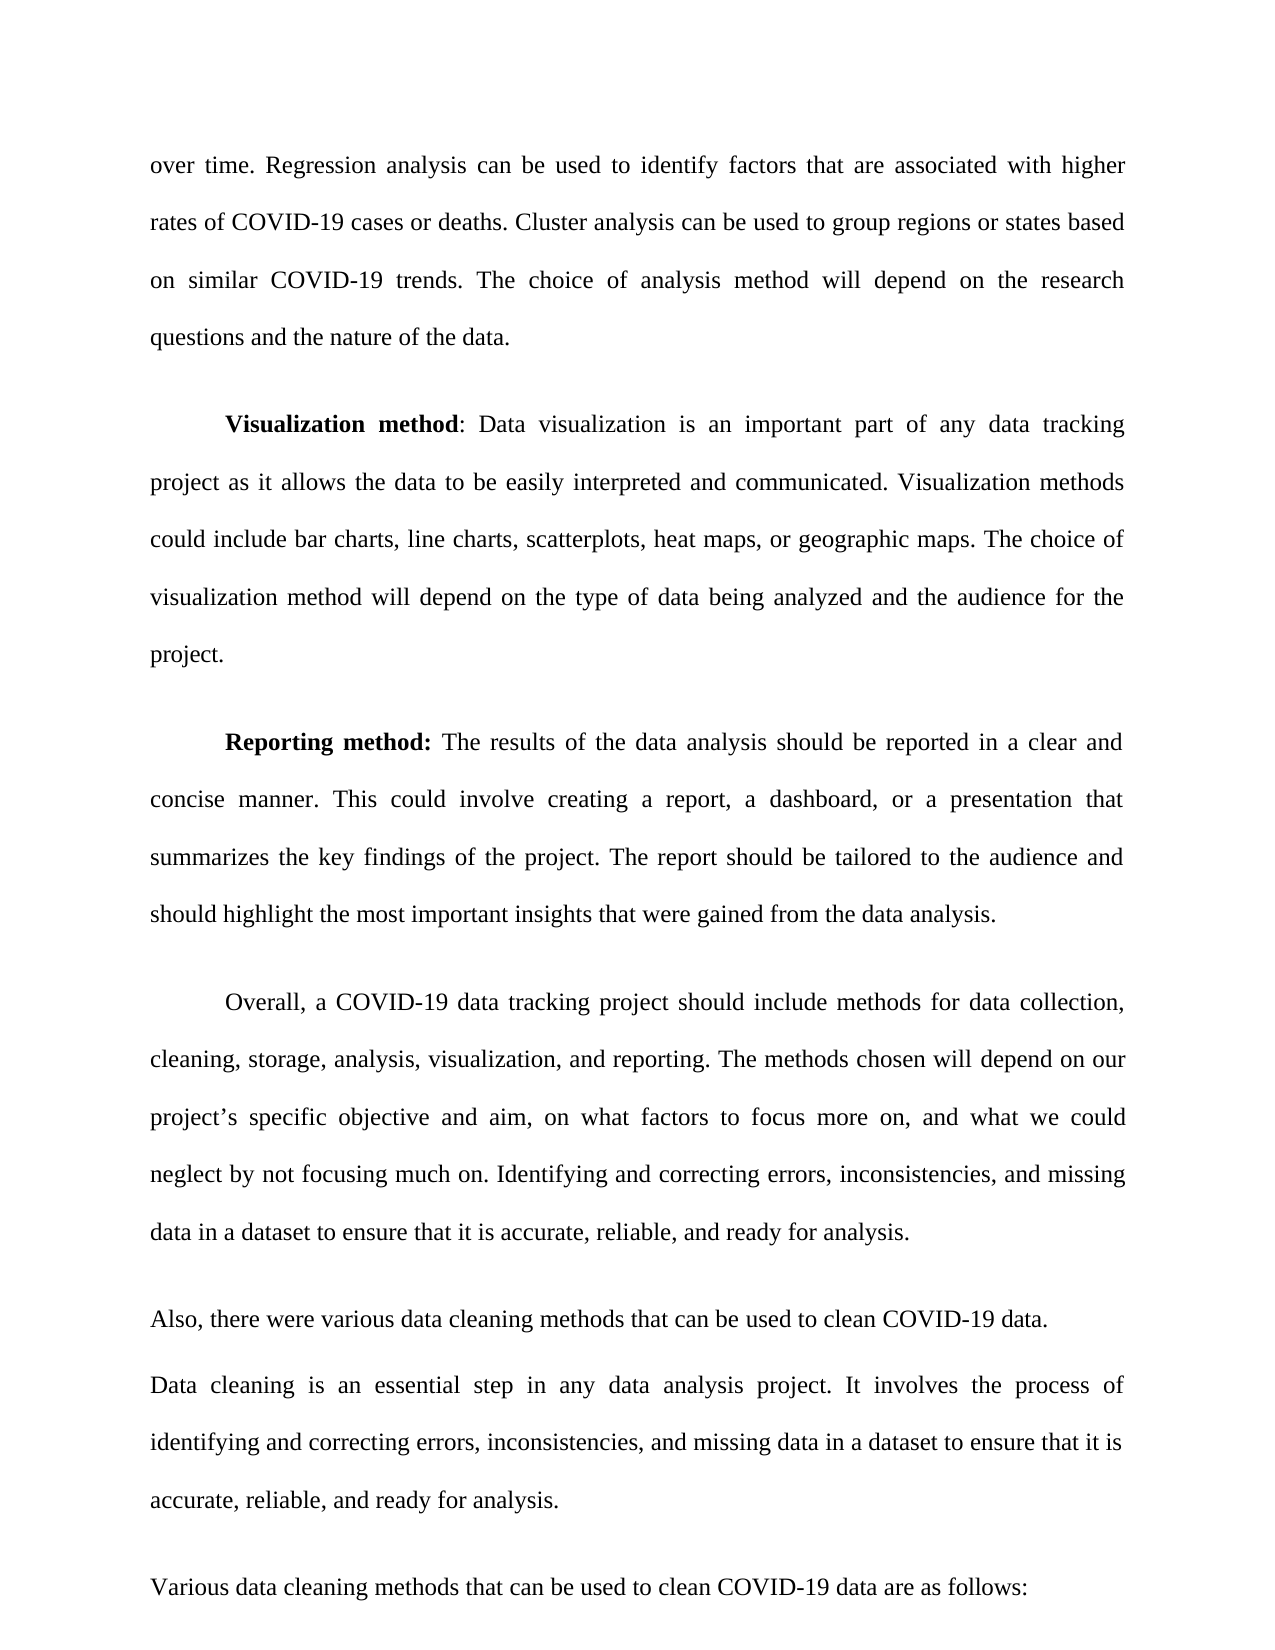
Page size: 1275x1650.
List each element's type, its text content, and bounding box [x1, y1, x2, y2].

text Various data cleaning methods that can be used to clean COVID-19 data are as follows: [150, 1572, 1171, 1601]
text Reporting method: The results of the data analysis should be reported in a clear and concise manner. This could involve creating a report, a dashboard, or a presentation that summarizes the key findings of the project. The report should be tailored to the audience and should highlight the most important insights that were gained from the data analysis. [150, 727, 1124, 928]
text over time. Regression analysis can be used to identify factors that are associated with higher rates of COVID-19 cases or deaths. Cluster analysis can be used to group regions or states based on similar COVID-19 trends. The choice of analysis method will depend on the research questions and the nature of the data. [150, 150, 1126, 351]
text Visualization method: Data visualization is an important part of any data tracking project as it allows the data to be easily interpreted and communicated. Visualization methods could include bar charts, line charts, scatterplots, heat maps, or geographic maps. The choice of visualization method will depend on the type of data being analyzed and the audience for the project. [150, 409, 1125, 668]
text Overall, a COVID-19 data tracking project should include methods for data collection, cleaning, storage, analysis, visualization, and reporting. The methods chosen will depend on our project’s specific objective and aim, on what factors to focus more on, and what we could neglect by not focusing much on. Identifying and correcting errors, inconsistencies, and missing data in a dataset to ensure that it is accurate, reliable, and ready for analysis. [150, 987, 1126, 1246]
text Data cleaning is an essential step in any data analysis project. It involves the process of identifying and correcting errors, inconsistencies, and missing data in a dataset to ensure that it is accurate, reliable, and ready for analysis. [150, 1370, 1124, 1513]
text Also, there were various data cleaning methods that can be used to clean COVID-19 data. [150, 1304, 1171, 1333]
